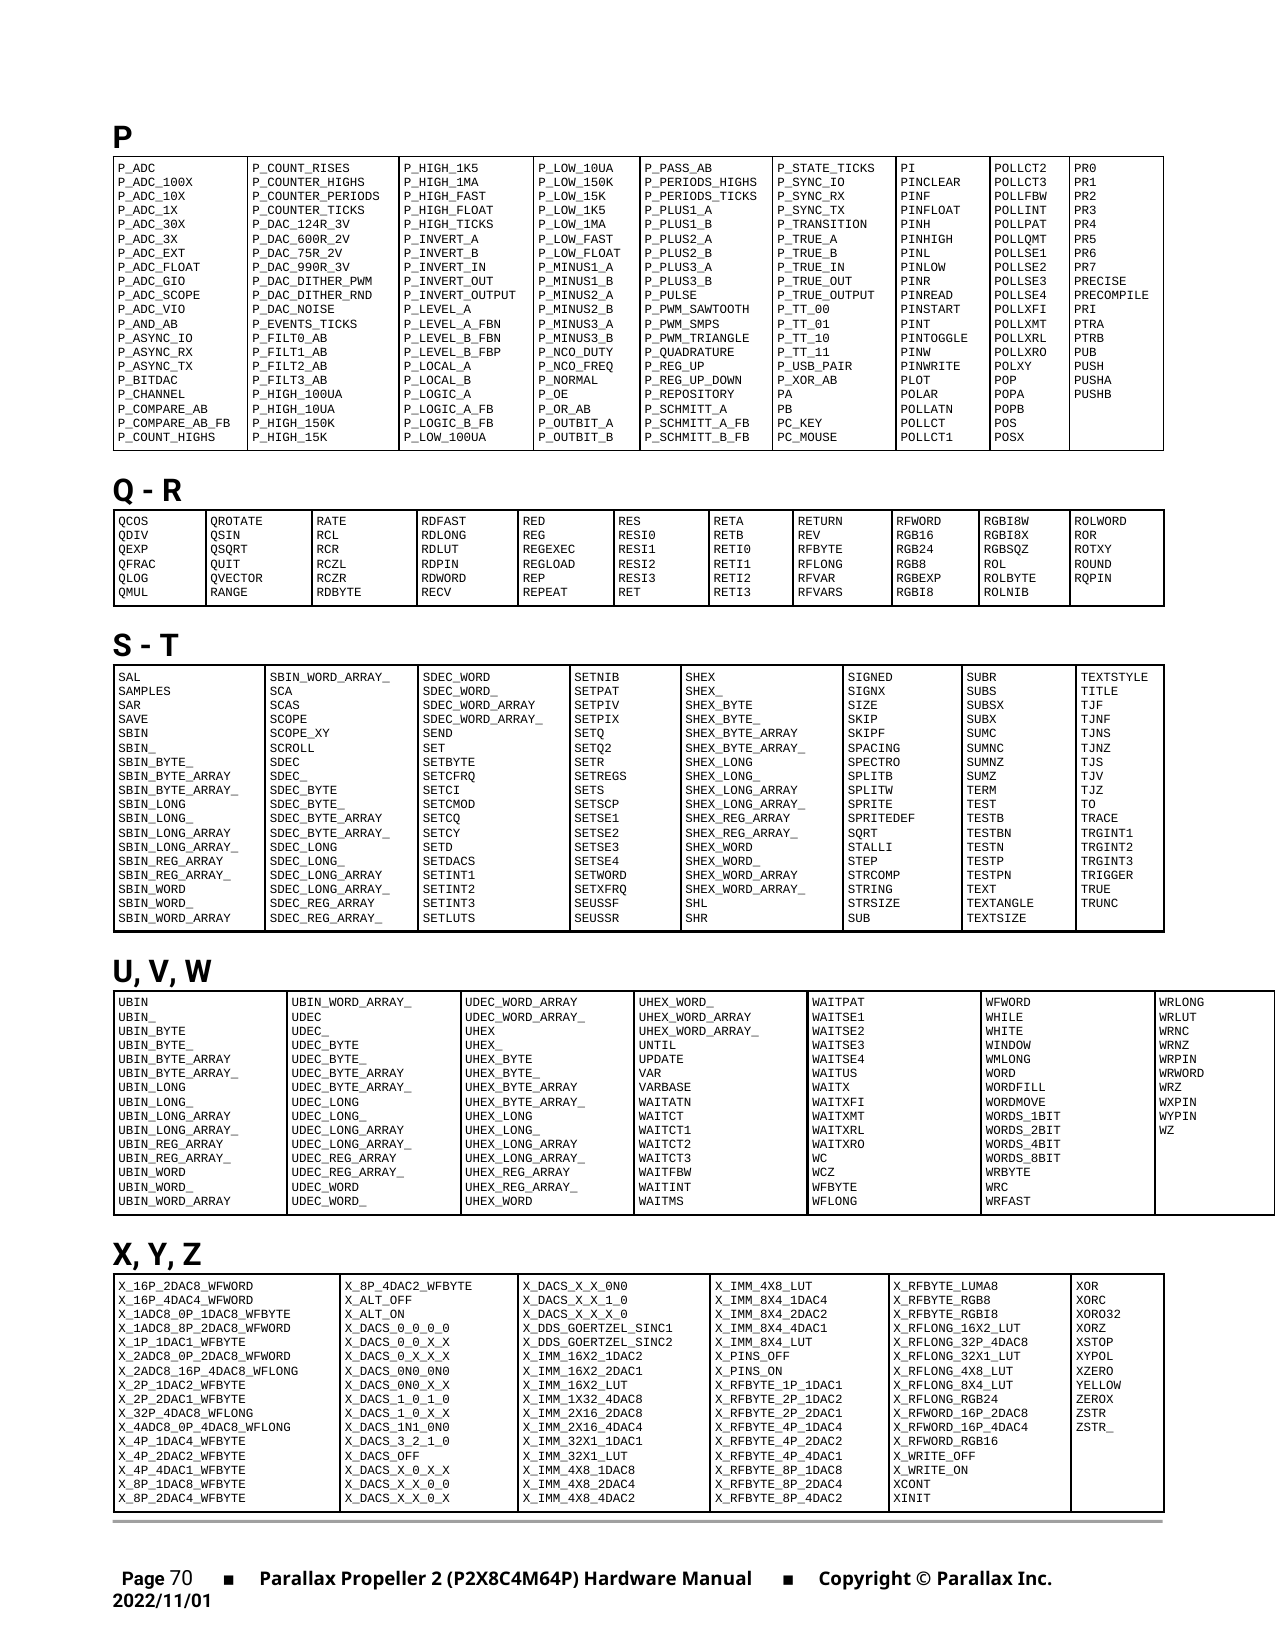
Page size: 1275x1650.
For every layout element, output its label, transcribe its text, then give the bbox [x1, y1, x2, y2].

table_header XOR XORC XORO32 XORZ XSTOP XYPOL XZERO YELLOW ZEROX ZSTR ZSTR_ [1072, 1275, 1163, 1511]
table_header SUBR SUBS SUBSX SUBX SUMC SUMNC SUMNZ SUMZ TERM TEST TESTB TESTBN TESTN TESTP TESTPN TEXT TEXTANGLE TEXTSIZE [963, 666, 1075, 930]
table_header WRLONG WRLUT WRNC WRNZ WRPIN WRWORD WRZ WXPIN WYPIN WZ [1156, 992, 1274, 1213]
table_header RGBI8W RGBI8X RGBSQZ ROL ROLBYTE ROLNIB [980, 511, 1069, 605]
table_header PI PINCLEAR PINF PINFLOAT PINH PINHIGH PINL PINLOW PINR PINREAD PINSTART PINT PINTOGGLE PINW PINWRITE PLOT POLAR POLLATN POLLCT POLLCT1 [897, 157, 989, 449]
subtitle U, V, W [112, 953, 1162, 990]
table_header P_PASS_AB P_PERIODS_HIGHS P_PERIODS_TICKS P_PLUS1_A P_PLUS1_B P_PLUS2_A P_PLUS2_B P_PLUS3_A P_PLUS3_B P_PULSE P_PWM_SAWTOOTH P_PWM_SMPS P_PWM_TRIANGLE P_QUADRATURE P_REG_UP P_REG_UP_DOWN P_REPOSITORY P_SCHMITT_A P_SCHMITT_A_FB P_SCHMITT_B_FB [641, 157, 772, 449]
table_header SAL SAMPLES SAR SAVE SBIN SBIN_ SBIN_BYTE_ SBIN_BYTE_ARRAY SBIN_BYTE_ARRAY_ SBIN_LONG SBIN_LONG_ SBIN_LONG_ARRAY SBIN_LONG_ARRAY_ SBIN_REG_ARRAY SBIN_REG_ARRAY_ SBIN_WORD SBIN_WORD_ SBIN_WORD_ARRAY [115, 666, 264, 930]
table_header P_STATE_TICKS P_SYNC_IO P_SYNC_RX P_SYNC_TX P_TRANSITION P_TRUE_A P_TRUE_B P_TRUE_IN P_TRUE_OUT P_TRUE_OUTPUT P_TT_00 P_TT_01 P_TT_10 P_TT_11 P_USB_PAIR P_XOR_AB PA PB PC_KEY PC_MOUSE [773, 157, 895, 449]
subtitle P [112, 119, 1162, 156]
table_header ROLWORD ROR ROTXY ROUND RQPIN [1071, 511, 1163, 605]
table_header UBIN_WORD_ARRAY_ UDEC UDEC_ UDEC_BYTE UDEC_BYTE_ UDEC_BYTE_ARRAY UDEC_BYTE_ARRAY_ UDEC_LONG UDEC_LONG_ UDEC_LONG_ARRAY UDEC_LONG_ARRAY_ UDEC_REG_ARRAY UDEC_REG_ARRAY_ UDEC_WORD UDEC_WORD_ [288, 992, 460, 1213]
table_header SDEC_WORD SDEC_WORD_ SDEC_WORD_ARRAY SDEC_WORD_ARRAY_ SEND SET SETBYTE SETCFRQ SETCI SETCMOD SETCQ SETCY SETD SETDACS SETINT1 SETINT2 SETINT3 SETLUTS [419, 666, 569, 930]
table_header RES RESI0 RESI1 RESI2 RESI3 RET [615, 511, 708, 605]
table_header RFWORD RGB16 RGB24 RGB8 RGBEXP RGBI8 [893, 511, 978, 605]
table_header UDEC_WORD_ARRAY UDEC_WORD_ARRAY_ UHEX UHEX_ UHEX_BYTE UHEX_BYTE_ UHEX_BYTE_ARRAY UHEX_BYTE_ARRAY_ UHEX_LONG UHEX_LONG_ UHEX_LONG_ARRAY UHEX_LONG_ARRAY_ UHEX_REG_ARRAY UHEX_REG_ARRAY_ UHEX_WORD [462, 992, 633, 1213]
table_header P_ADC P_ADC_100X P_ADC_10X P_ADC_1X P_ADC_30X P_ADC_3X P_ADC_EXT P_ADC_FLOAT P_ADC_GIO P_ADC_SCOPE P_ADC_VIO P_AND_AB P_ASYNC_IO P_ASYNC_RX P_ASYNC_TX P_BITDAC P_CHANNEL P_COMPARE_AB P_COMPARE_AB_FB P_COUNT_HIGHS [114, 157, 247, 449]
table_header WFWORD WHILE WHITE WINDOW WMLONG WORD WORDFILL WORDMOVE WORDS_1BIT WORDS_2BIT WORDS_4BIT WORDS_8BIT WRBYTE WRC WRFAST [982, 992, 1154, 1213]
table_header X_16P_2DAC8_WFWORD X_16P_4DAC4_WFWORD X_1ADC8_0P_1DAC8_WFBYTE X_1ADC8_8P_2DAC8_WFWORD X_1P_1DAC1_WFBYTE X_2ADC8_0P_2DAC8_WFWORD X_2ADC8_16P_4DAC8_WFLONG X_2P_1DAC2_WFBYTE X_2P_2DAC1_WFBYTE X_32P_4DAC8_WFLONG X_4ADC8_0P_4DAC8_WFLONG X_4P_1DAC4_WFBYTE X_4P_2DAC2_WFBYTE X_4P_4DAC1_WFBYTE X_8P_1DAC8_WFBYTE X_8P_2DAC4_WFBYTE [115, 1275, 339, 1511]
table_header UHEX_WORD_ UHEX_WORD_ARRAY UHEX_WORD_ARRAY_ UNTIL UPDATE VAR VARBASE WAITATN WAITCT WAITCT1 WAITCT2 WAITCT3 WAITFBW WAITINT WAITMS [635, 992, 806, 1213]
table_header RETA RETB RETI0 RETI1 RETI2 RETI3 [710, 511, 792, 605]
table_header X_8P_4DAC2_WFBYTE X_ALT_OFF X_ALT_ON X_DACS_0_0_0_0 X_DACS_0_0_X_X X_DACS_0_X_X_X X_DACS_0N0_0N0 X_DACS_0N0_X_X X_DACS_1_0_1_0 X_DACS_1_0_X_X X_DACS_1N1_0N0 X_DACS_3_2_1_0 X_DACS_OFF X_DACS_X_0_X_X X_DACS_X_X_0_0 X_DACS_X_X_0_X [341, 1275, 517, 1511]
table_header SETNIB SETPAT SETPIV SETPIX SETQ SETQ2 SETR SETREGS SETS SETSCP SETSE1 SETSE2 SETSE3 SETSE4 SETWORD SETXFRQ SEUSSF SEUSSR [571, 666, 680, 930]
table_header SHEX SHEX_ SHEX_BYTE SHEX_BYTE_ SHEX_BYTE_ARRAY SHEX_BYTE_ARRAY_ SHEX_LONG SHEX_LONG_ SHEX_LONG_ARRAY SHEX_LONG_ARRAY_ SHEX_REG_ARRAY SHEX_REG_ARRAY_ SHEX_WORD SHEX_WORD_ SHEX_WORD_ARRAY SHEX_WORD_ARRAY_ SHL SHR [682, 666, 842, 930]
table_header QROTATE QSIN QSQRT QUIT QVECTOR RANGE [207, 511, 311, 605]
table_header RED REG REGEXEC REGLOAD REP REPEAT [519, 511, 613, 605]
table_header RATE RCL RCR RCZL RCZR RDBYTE [313, 511, 416, 605]
table_header RDFAST RDLONG RDLUT RDPIN RDWORD RECV [418, 511, 517, 605]
table_header UBIN UBIN_ UBIN_BYTE UBIN_BYTE_ UBIN_BYTE_ARRAY UBIN_BYTE_ARRAY_ UBIN_LONG UBIN_LONG_ UBIN_LONG_ARRAY UBIN_LONG_ARRAY_ UBIN_REG_ARRAY UBIN_REG_ARRAY_ UBIN_WORD UBIN_WORD_ UBIN_WORD_ARRAY [115, 992, 286, 1213]
table_header SBIN_WORD_ARRAY_ SCA SCAS SCOPE SCOPE_XY SCROLL SDEC SDEC_ SDEC_BYTE SDEC_BYTE_ SDEC_BYTE_ARRAY SDEC_BYTE_ARRAY_ SDEC_LONG SDEC_LONG_ SDEC_LONG_ARRAY SDEC_LONG_ARRAY_ SDEC_REG_ARRAY SDEC_REG_ARRAY_ [266, 666, 417, 930]
table_header PR0 PR1 PR2 PR3 PR4 PR5 PR6 PR7 PRECISE PRECOMPILE PRI PTRA PTRB PUB PUSH PUSHA PUSHB [1070, 157, 1163, 449]
table_header X_IMM_4X8_LUT X_IMM_8X4_1DAC4 X_IMM_8X4_2DAC2 X_IMM_8X4_4DAC1 X_IMM_8X4_LUT X_PINS_OFF X_PINS_ON X_RFBYTE_1P_1DAC1 X_RFBYTE_2P_1DAC2 X_RFBYTE_2P_2DAC1 X_RFBYTE_4P_1DAC4 X_RFBYTE_4P_2DAC2 X_RFBYTE_4P_4DAC1 X_RFBYTE_8P_1DAC8 X_RFBYTE_8P_2DAC4 X_RFBYTE_8P_4DAC2 [711, 1275, 888, 1511]
table_header P_LOW_10UA P_LOW_150K P_LOW_15K P_LOW_1K5 P_LOW_1MA P_LOW_FAST P_LOW_FLOAT P_MINUS1_A P_MINUS1_B P_MINUS2_A P_MINUS2_B P_MINUS3_A P_MINUS3_B P_NCO_DUTY P_NCO_FREQ P_NORMAL P_OE P_OR_AB P_OUTBIT_A P_OUTBIT_B [534, 157, 639, 449]
table_header X_RFBYTE_LUMA8 X_RFBYTE_RGB8 X_RFBYTE_RGBI8 X_RFLONG_16X2_LUT X_RFLONG_32P_4DAC8 X_RFLONG_32X1_LUT X_RFLONG_4X8_LUT X_RFLONG_8X4_LUT X_RFLONG_RGB24 X_RFWORD_16P_2DAC8 X_RFWORD_16P_4DAC4 X_RFWORD_RGB16 X_WRITE_OFF X_WRITE_ON XCONT XINIT [890, 1275, 1070, 1511]
table_header QCOS QDIV QEXP QFRAC QLOG QMUL [115, 511, 205, 605]
table_header TEXTSTYLE TITLE TJF TJNF TJNS TJNZ TJS TJV TJZ TO TRACE TRGINT1 TRGINT2 TRGINT3 TRIGGER TRUE TRUNC [1077, 666, 1163, 930]
table_header RETURN REV RFBYTE RFLONG RFVAR RFVARS [794, 511, 891, 605]
table_header P_COUNT_RISES P_COUNTER_HIGHS P_COUNTER_PERIODS P_COUNTER_TICKS P_DAC_124R_3V P_DAC_600R_2V P_DAC_75R_2V P_DAC_990R_3V P_DAC_DITHER_PWM P_DAC_DITHER_RND P_DAC_NOISE P_EVENTS_TICKS P_FILT0_AB P_FILT1_AB P_FILT2_AB P_FILT3_AB P_HIGH_100UA P_HIGH_10UA P_HIGH_150K P_HIGH_15K [248, 157, 398, 449]
table_header WAITPAT WAITSE1 WAITSE2 WAITSE3 WAITSE4 WAITUS WAITX WAITXFI WAITXMT WAITXRL WAITXRO WC WCZ WFBYTE WFLONG [809, 992, 980, 1213]
table_header X_DACS_X_X_0N0 X_DACS_X_X_1_0 X_DACS_X_X_X_0 X_DDS_GOERTZEL_SINC1 X_DDS_GOERTZEL_SINC2 X_IMM_16X2_1DAC2 X_IMM_16X2_2DAC1 X_IMM_16X2_LUT X_IMM_1X32_4DAC8 X_IMM_2X16_2DAC8 X_IMM_2X16_4DAC4 X_IMM_32X1_1DAC1 X_IMM_32X1_LUT X_IMM_4X8_1DAC8 X_IMM_4X8_2DAC4 X_IMM_4X8_4DAC2 [519, 1275, 709, 1511]
subtitle Q - R [112, 472, 1162, 509]
subtitle X, Y, Z [112, 1236, 1162, 1273]
table_header SIGNED SIGNX SIZE SKIP SKIPF SPACING SPECTRO SPLITB SPLITW SPRITE SPRITEDEF SQRT STALLI STEP STRCOMP STRING STRSIZE SUB [844, 666, 961, 930]
table_header P_HIGH_1K5 P_HIGH_1MA P_HIGH_FAST P_HIGH_FLOAT P_HIGH_TICKS P_INVERT_A P_INVERT_B P_INVERT_IN P_INVERT_OUT P_INVERT_OUTPUT P_LEVEL_A P_LEVEL_A_FBN P_LEVEL_B_FBN P_LEVEL_B_FBP P_LOCAL_A P_LOCAL_B P_LOGIC_A P_LOGIC_A_FB P_LOGIC_B_FB P_LOW_100UA [400, 157, 533, 449]
table_header POLLCT2 POLLCT3 POLLFBW POLLINT POLLPAT POLLQMT POLLSE1 POLLSE2 POLLSE3 POLLSE4 POLLXFI POLLXMT POLLXRL POLLXRO POLXY POP POPA POPB POS POSX [991, 157, 1069, 449]
subtitle S - T [112, 628, 1162, 664]
